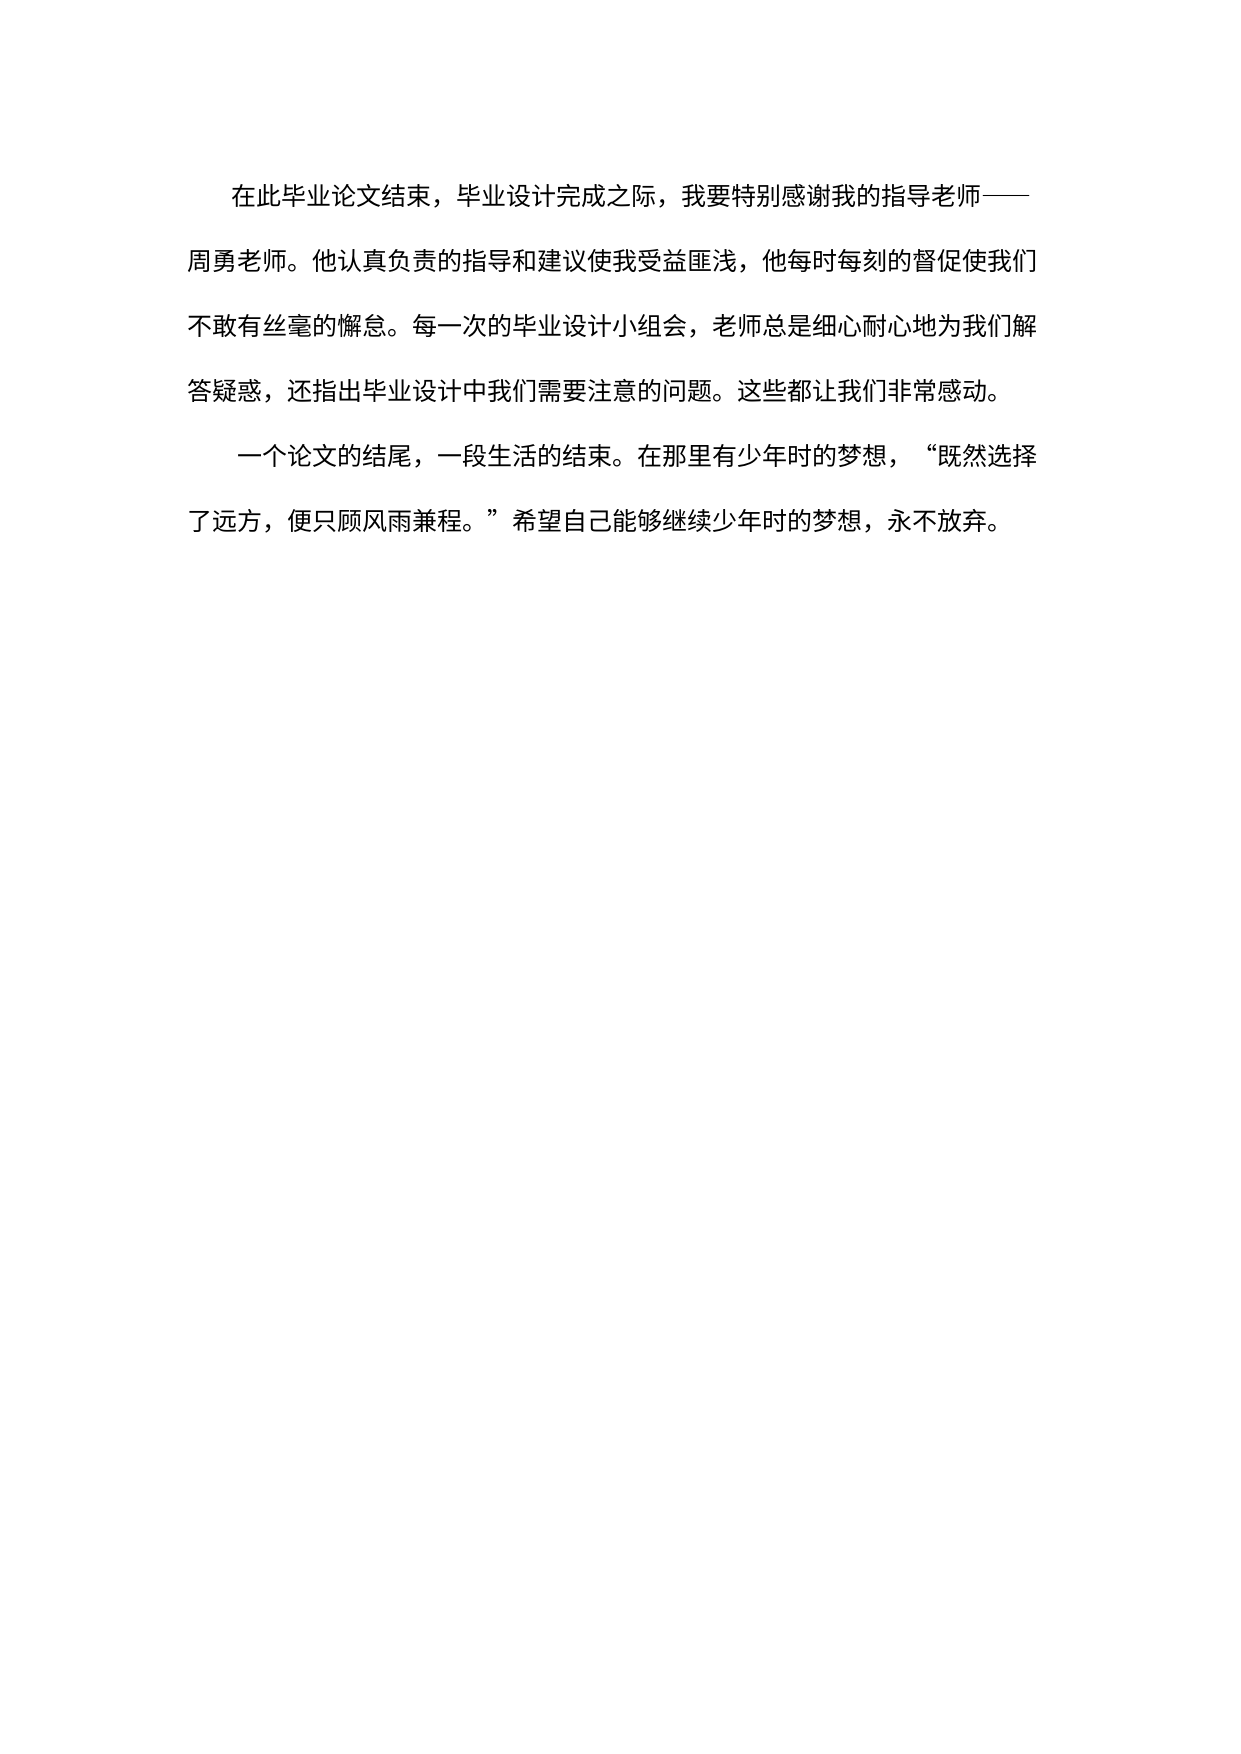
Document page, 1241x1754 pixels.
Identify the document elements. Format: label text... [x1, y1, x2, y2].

text 一个论文的结尾，一段生活的结束。在那里有少年时的梦想，“既然选择了远方，便只顾风雨兼程。”希望自己能够继续少年时的梦想，永不放弃。 [187, 422, 1053, 552]
text 在此毕业论文结束，毕业设计完成之际，我要特别感谢我的指导老师——周勇老师。他认真负责的指导和建议使我受益匪浅，他每时每刻的督促使我们不敢有丝毫的懈怠。每一次的毕业设计小组会，老师总是细心耐心地为我们解答疑惑，还指出毕业设计中我们需要注意的问题。这些都让我们非常感动。 [187, 162, 1053, 422]
